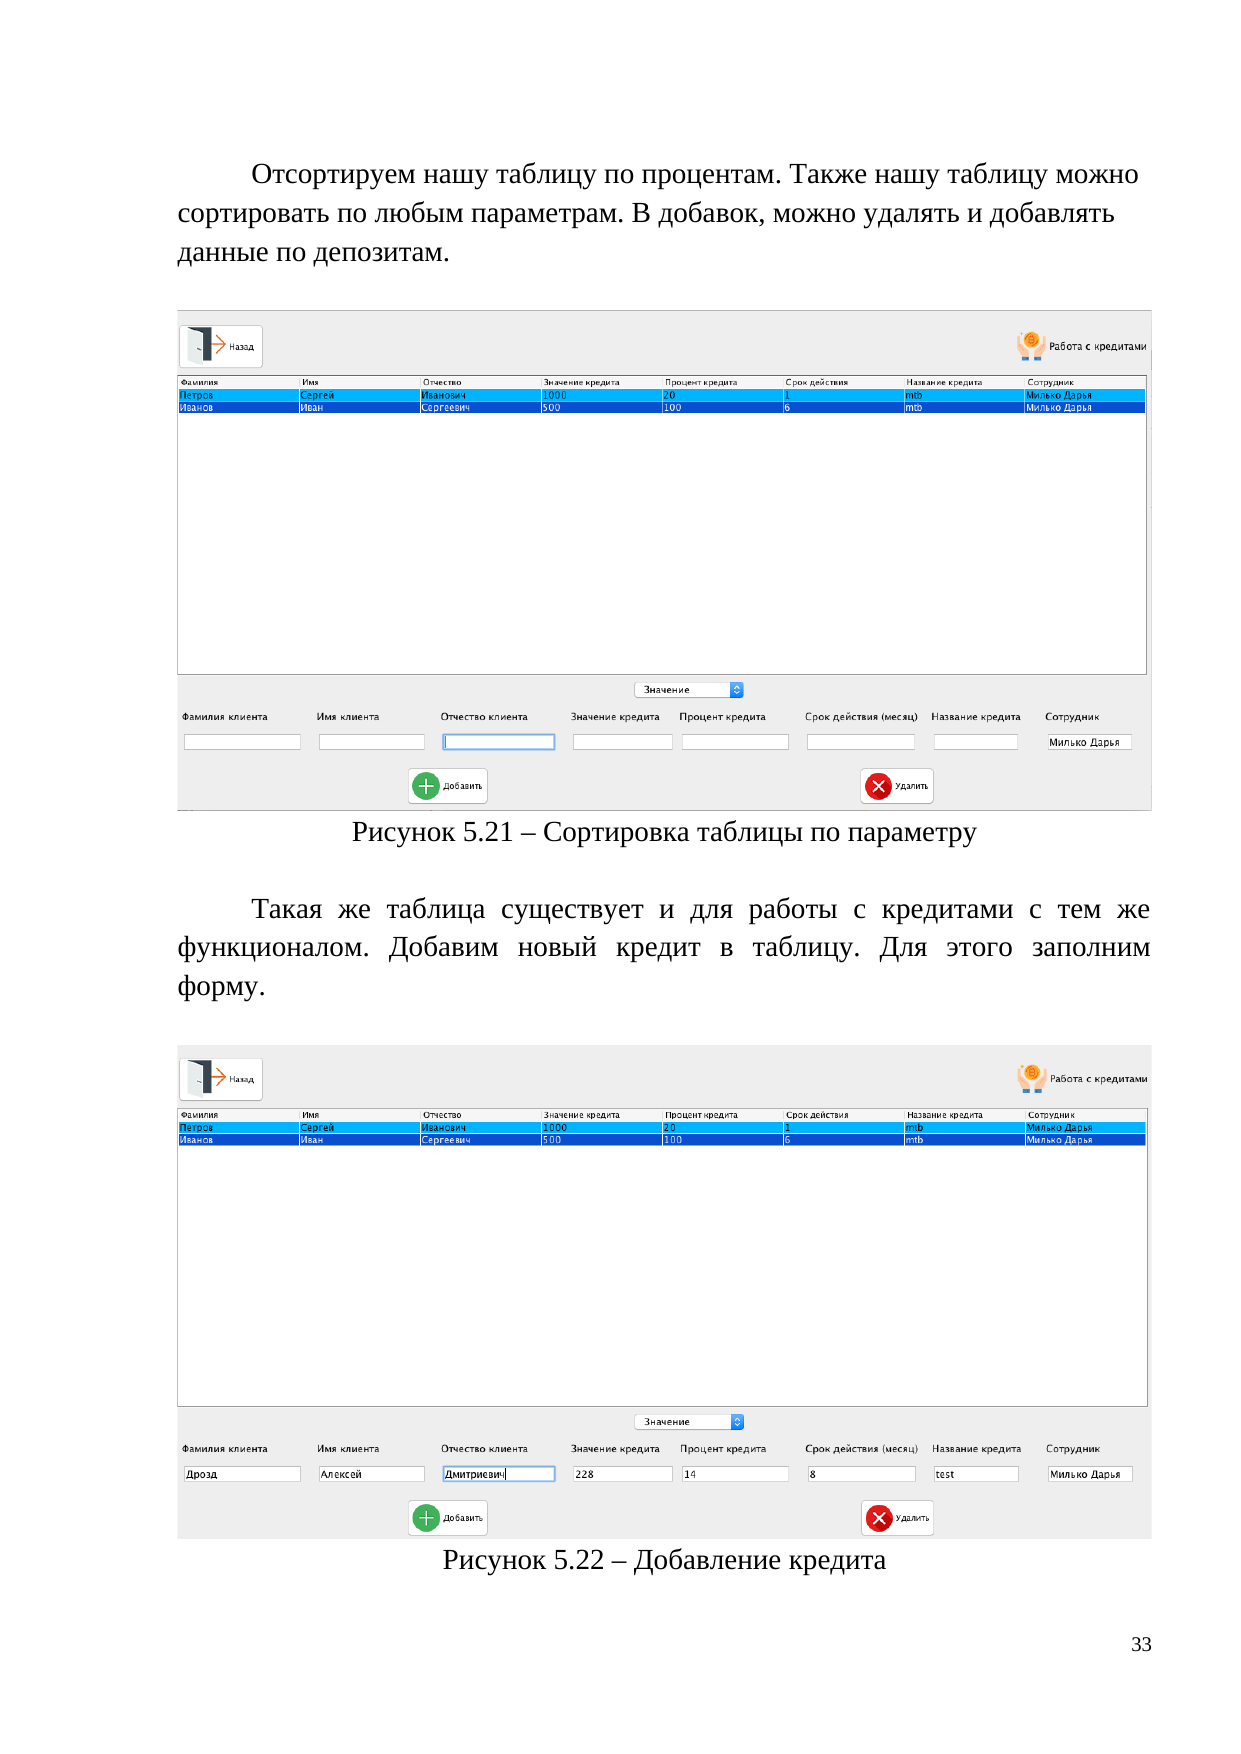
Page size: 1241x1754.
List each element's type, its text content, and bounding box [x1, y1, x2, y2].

picture [177, 310, 1152, 811]
picture [177, 1045, 1152, 1539]
text Такая же таблица существует и для работы с кредитами с тем же функционалом. Добавим новый кредит в таблицу. Для этого заполним форму. [177, 891, 1152, 1002]
text Рисунок 5.21 – Сортировка таблицы по параметру [177, 814, 1152, 847]
text Отсортируем нашу таблицу по процентам. Также нашу таблицу можно сортировать по любым параметрам. В добавок, можно удалять и добавлять данные по депозитам. [177, 157, 1152, 267]
text Рисунок 5.22 – Добавление кредита [177, 1542, 1152, 1576]
